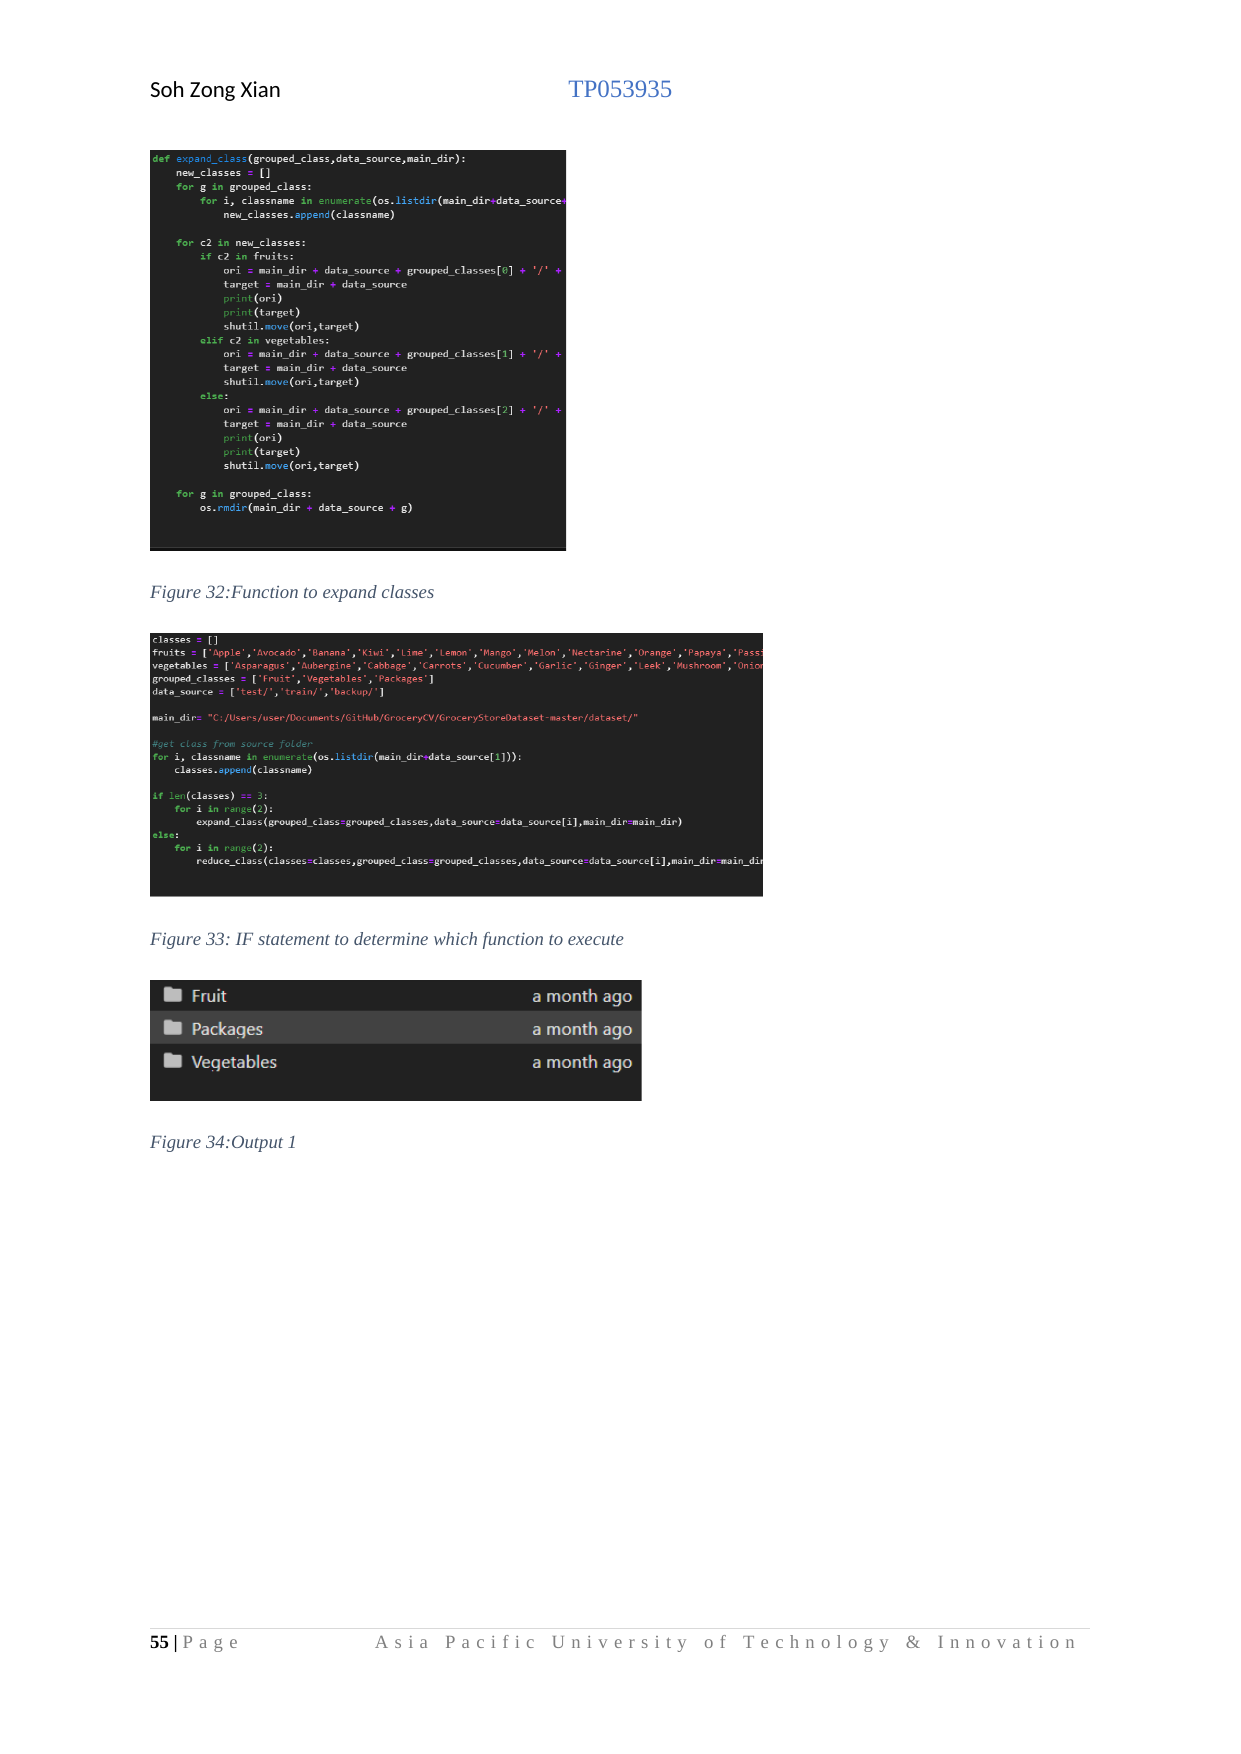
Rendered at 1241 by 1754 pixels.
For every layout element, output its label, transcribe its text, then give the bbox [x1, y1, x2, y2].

text Figure 34:Output 1 [150, 1131, 1090, 1153]
text Figure 33: IF statement to determine which function to execute [150, 928, 1090, 949]
picture [150, 980, 642, 1101]
picture [150, 633, 763, 897]
picture [150, 150, 567, 551]
text Figure 32:Function to expand classes [150, 581, 1090, 602]
